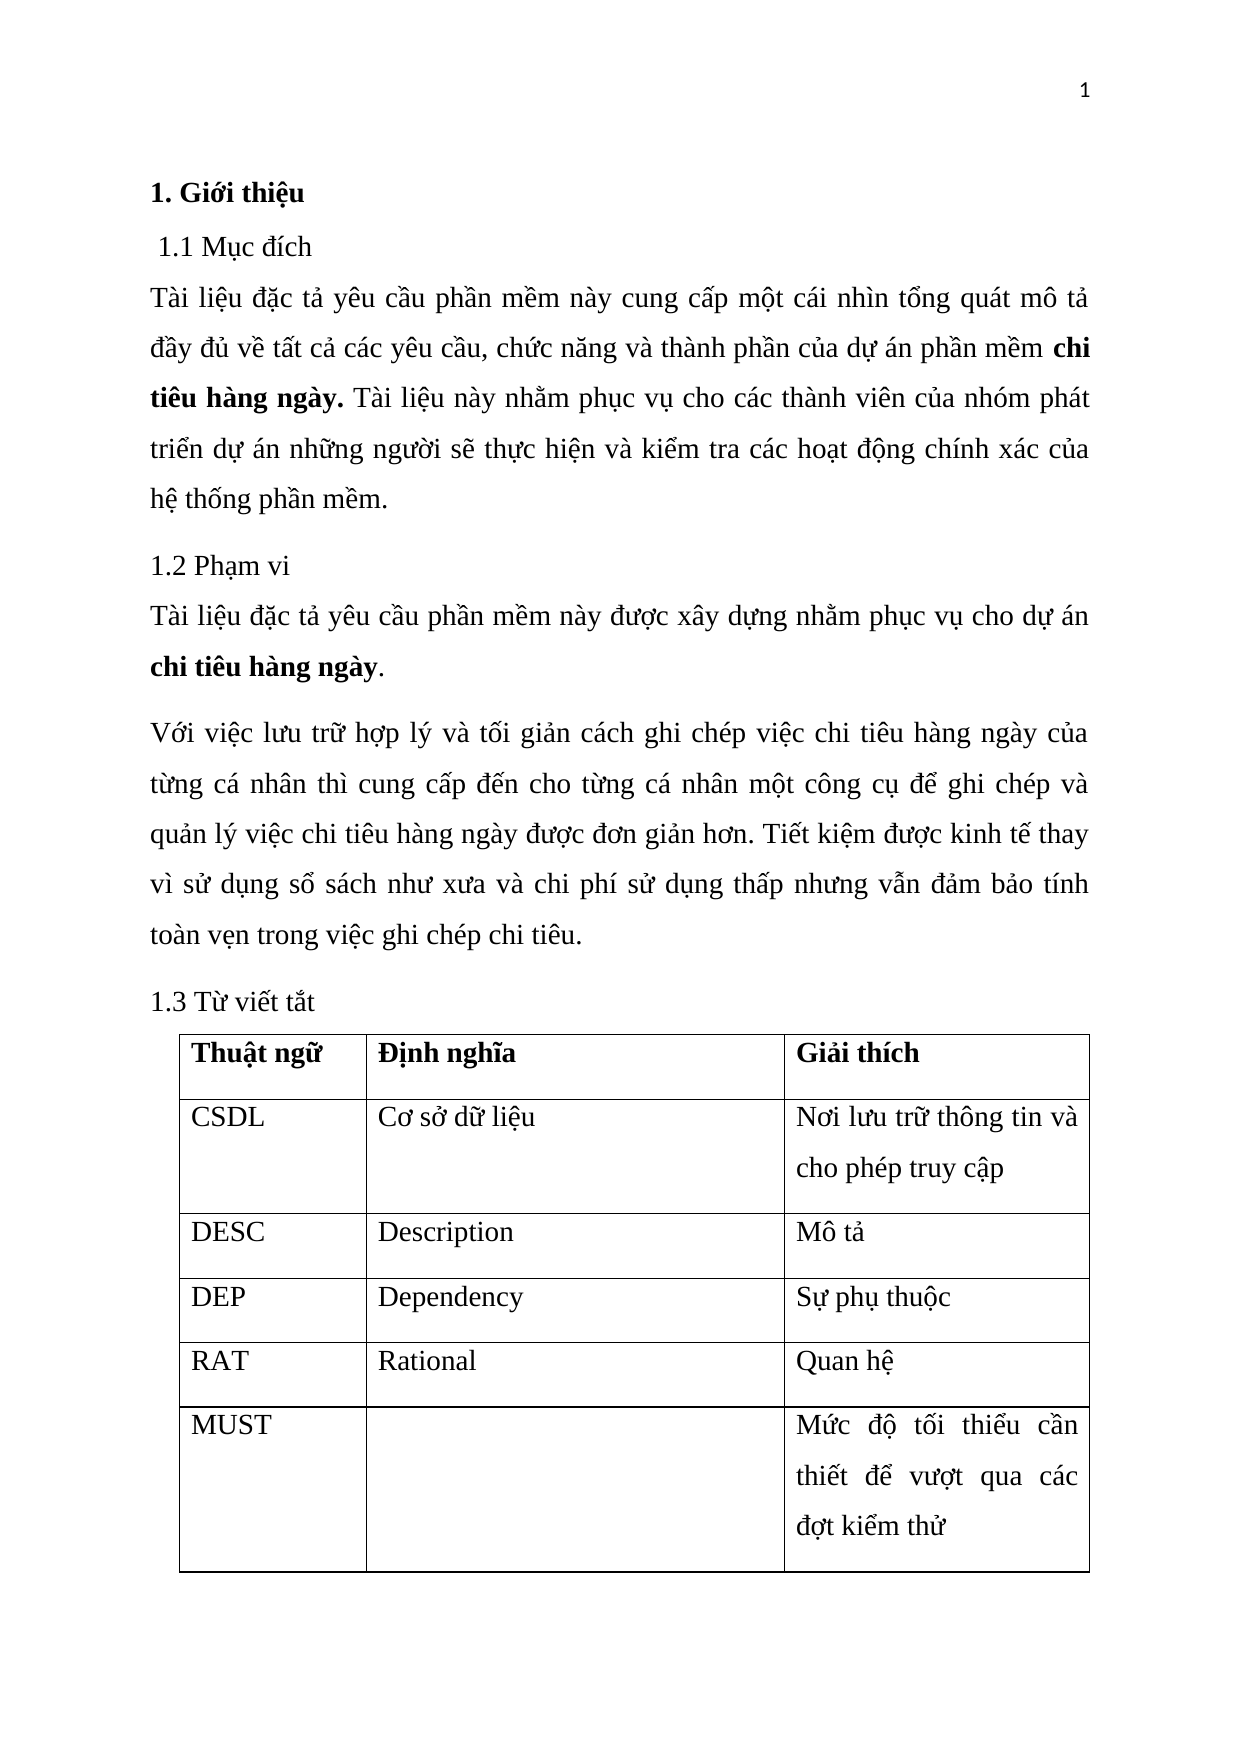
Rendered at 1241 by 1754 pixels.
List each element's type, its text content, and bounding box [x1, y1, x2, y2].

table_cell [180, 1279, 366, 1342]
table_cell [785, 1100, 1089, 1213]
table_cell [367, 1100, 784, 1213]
subtitle 1.3 Từ viết tắt [150, 984, 1090, 1017]
subtitle 1.1 Mục đích [150, 229, 1090, 263]
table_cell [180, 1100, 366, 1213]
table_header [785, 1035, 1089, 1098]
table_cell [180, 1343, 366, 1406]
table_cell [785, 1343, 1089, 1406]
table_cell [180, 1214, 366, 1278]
text Tài liệu đặc tả yêu cầu phần mềm này cung cấp một cái nhìn tổng quát mô tả đầy đủ về tất cả các yêu cầu, chức năng và thành phần của dự án phần mềm chi tiêu hàng ngày. Tài liệu này nhằm phục vụ cho các thành viên của nhóm phát triển dự án những người sẽ thực hiện và kiểm tra các hoạt động chính xác của hệ thống phần mềm. [150, 280, 1090, 514]
text Tài liệu đặc tả yêu cầu phần mềm này được xây dựng nhằm phục vụ cho dự án chi tiêu hàng ngày. [150, 598, 1090, 682]
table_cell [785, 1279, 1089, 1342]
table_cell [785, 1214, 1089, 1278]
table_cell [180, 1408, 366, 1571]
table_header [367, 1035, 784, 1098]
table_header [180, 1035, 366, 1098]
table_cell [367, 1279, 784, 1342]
subtitle 1.2 Phạm vi [150, 548, 1090, 582]
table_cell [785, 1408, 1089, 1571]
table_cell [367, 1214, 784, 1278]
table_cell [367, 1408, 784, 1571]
subtitle 1. Giới thiệu [150, 175, 1090, 208]
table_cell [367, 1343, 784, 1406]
text Với việc lưu trữ hợp lý và tối giản cách ghi chép việc chi tiêu hàng ngày của từng cá nhân thì cung cấp đến cho từng cá nhân một công cụ để ghi chép và quản lý việc chi tiêu hàng ngày được đơn giản hơn. Tiết kiệm được kinh tế thay vì sử dụng sổ sách như xưa và chi phí sử dụng thấp nhưng vẫn đảm bảo tính toàn vẹn trong việc ghi chép chi tiêu. [150, 716, 1090, 950]
